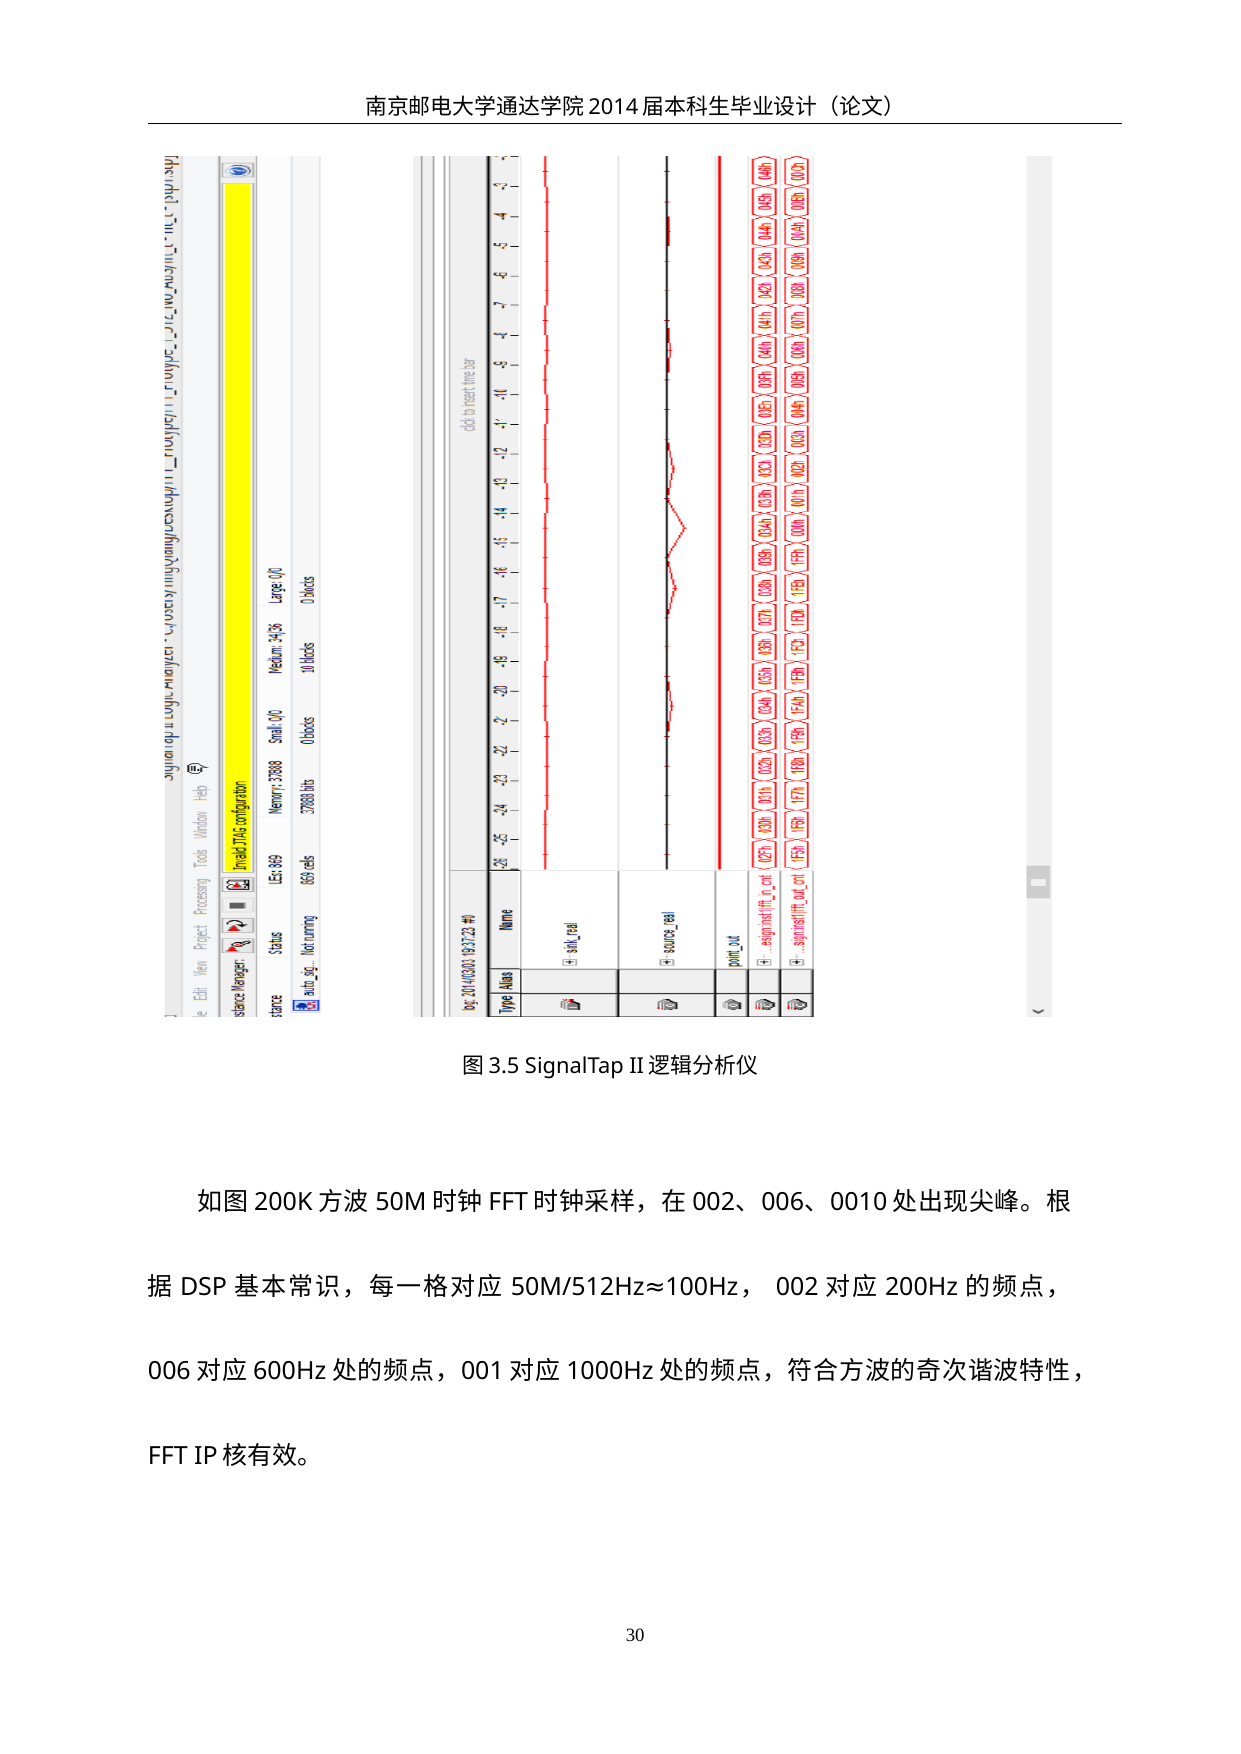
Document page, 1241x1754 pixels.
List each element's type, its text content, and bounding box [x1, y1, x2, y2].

picture [165, 156, 1056, 1017]
text 如图200K方波 50M时钟FFT时钟采样，在002、006、0010处出现尖峰。根据DSP基本常识，每一格对应50M/512Hz≈100Hz， 002对应200Hz的频点， 006对应600Hz处的频点，001对应1000Hz处的频点，符合方波的奇次谐波特性，FFT IP核有效。 [148, 1165, 1072, 1488]
text 图3.5 SignalTap II逻辑分析仪 [148, 1047, 1072, 1081]
